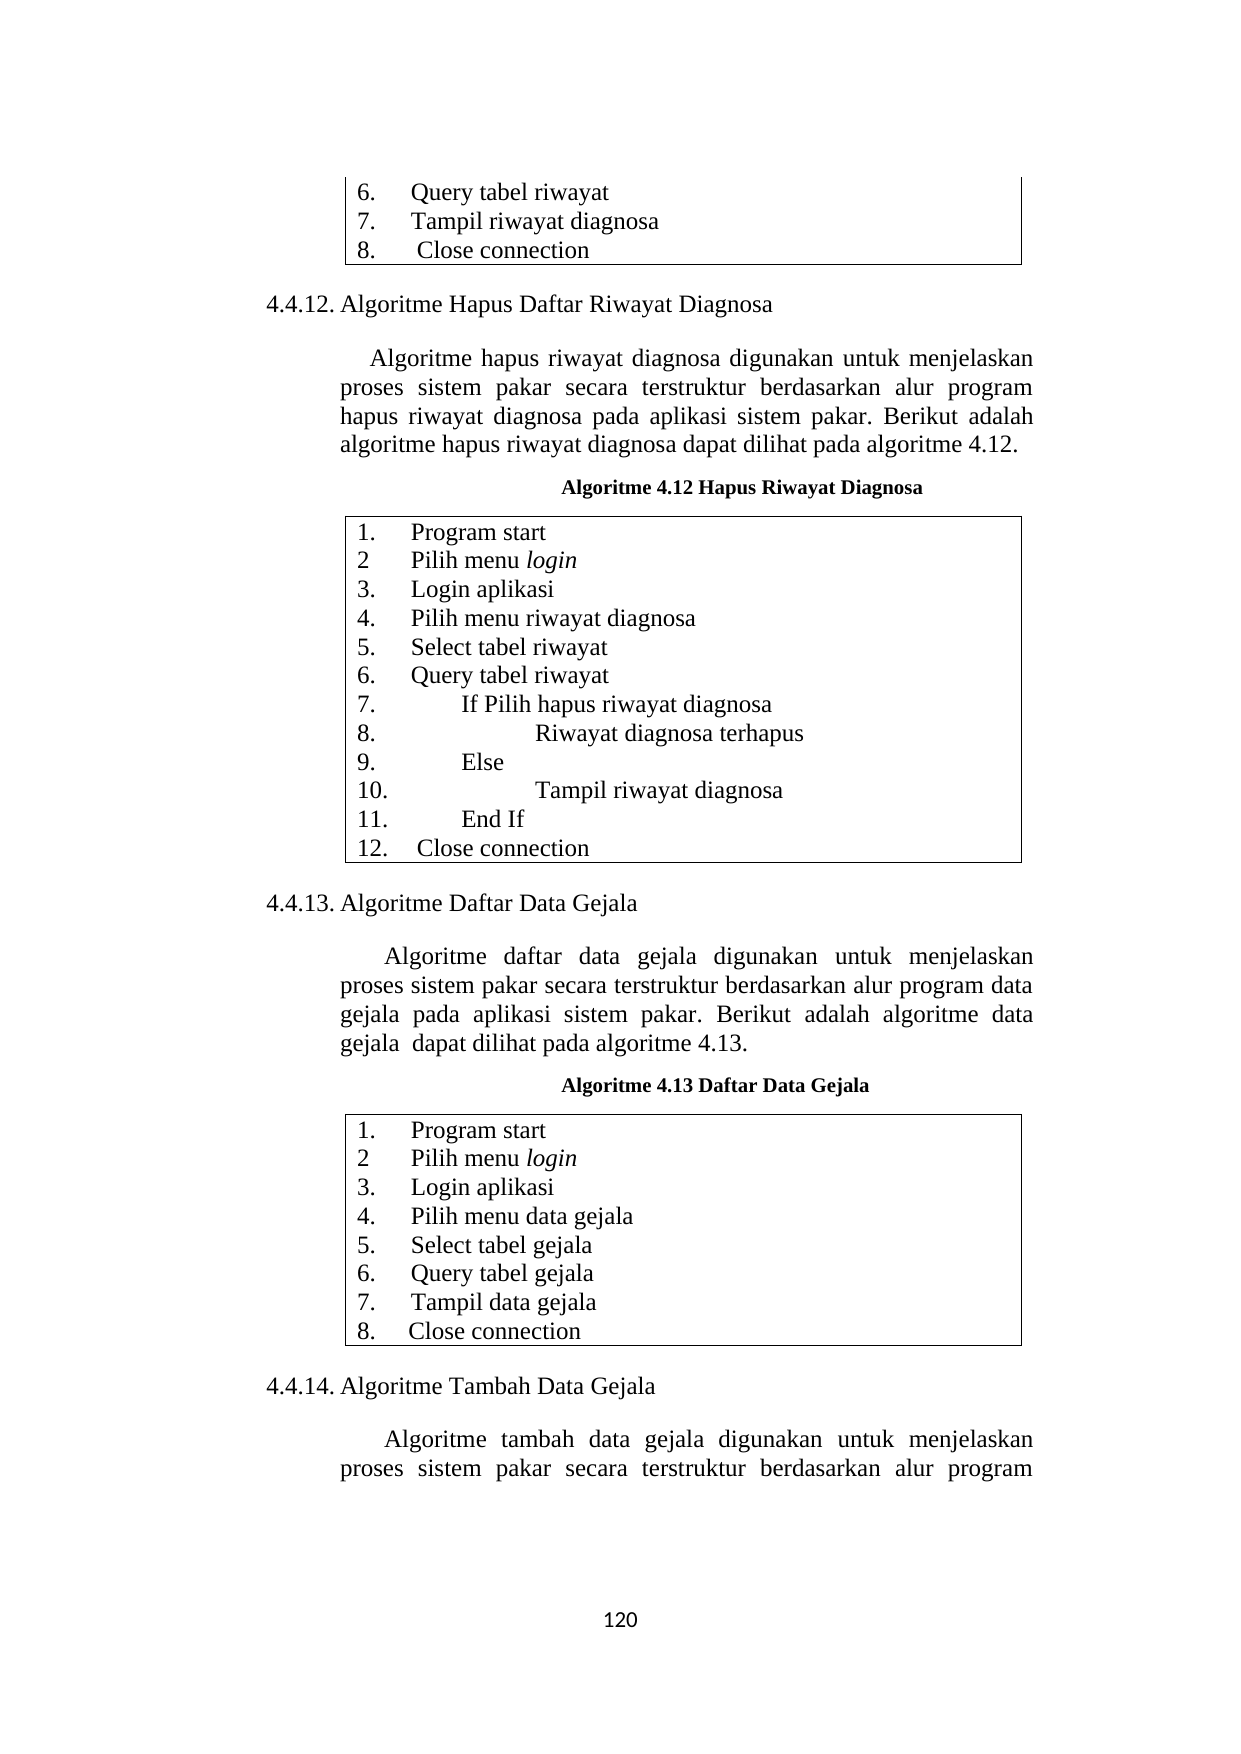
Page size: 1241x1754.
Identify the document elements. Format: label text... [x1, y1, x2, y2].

text Algoritme hapus riwayat diagnosa digunakan untuk menjelaskan proses sistem pakar secara terstruktur berdasarkan alur program hapus riwayat diagnosa pada aplikasi sistem pakar. Berikut adalah algoritme hapus riwayat diagnosa dapat dilihat pada algoritme 4.12. [340, 343, 1033, 458]
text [340, 1424, 1033, 1482]
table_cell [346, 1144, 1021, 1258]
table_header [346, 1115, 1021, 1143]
text Algoritme 4.13 Daftar Data Gejala [282, 1073, 930, 1097]
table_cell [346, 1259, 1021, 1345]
text Algoritme Daftar Data Gejala [266, 888, 1033, 916]
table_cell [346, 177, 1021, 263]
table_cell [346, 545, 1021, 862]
text Algoritme Tambah Data Gejala [266, 1371, 1033, 1399]
text Algoritme 4.12 Hapus Riwayat Diagnosa [282, 475, 960, 499]
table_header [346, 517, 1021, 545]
text Algoritme Hapus Daftar Riwayat Diagnosa [266, 289, 1033, 318]
text Algoritme daftar data gejala digunakan untuk menjelaskan proses sistem pakar secara terstruktur berdasarkan alur program data gejala pada aplikasi sistem pakar. Berikut adalah algoritme data gejala dapat dilihat pada algoritme 4.13. [340, 941, 1033, 1056]
